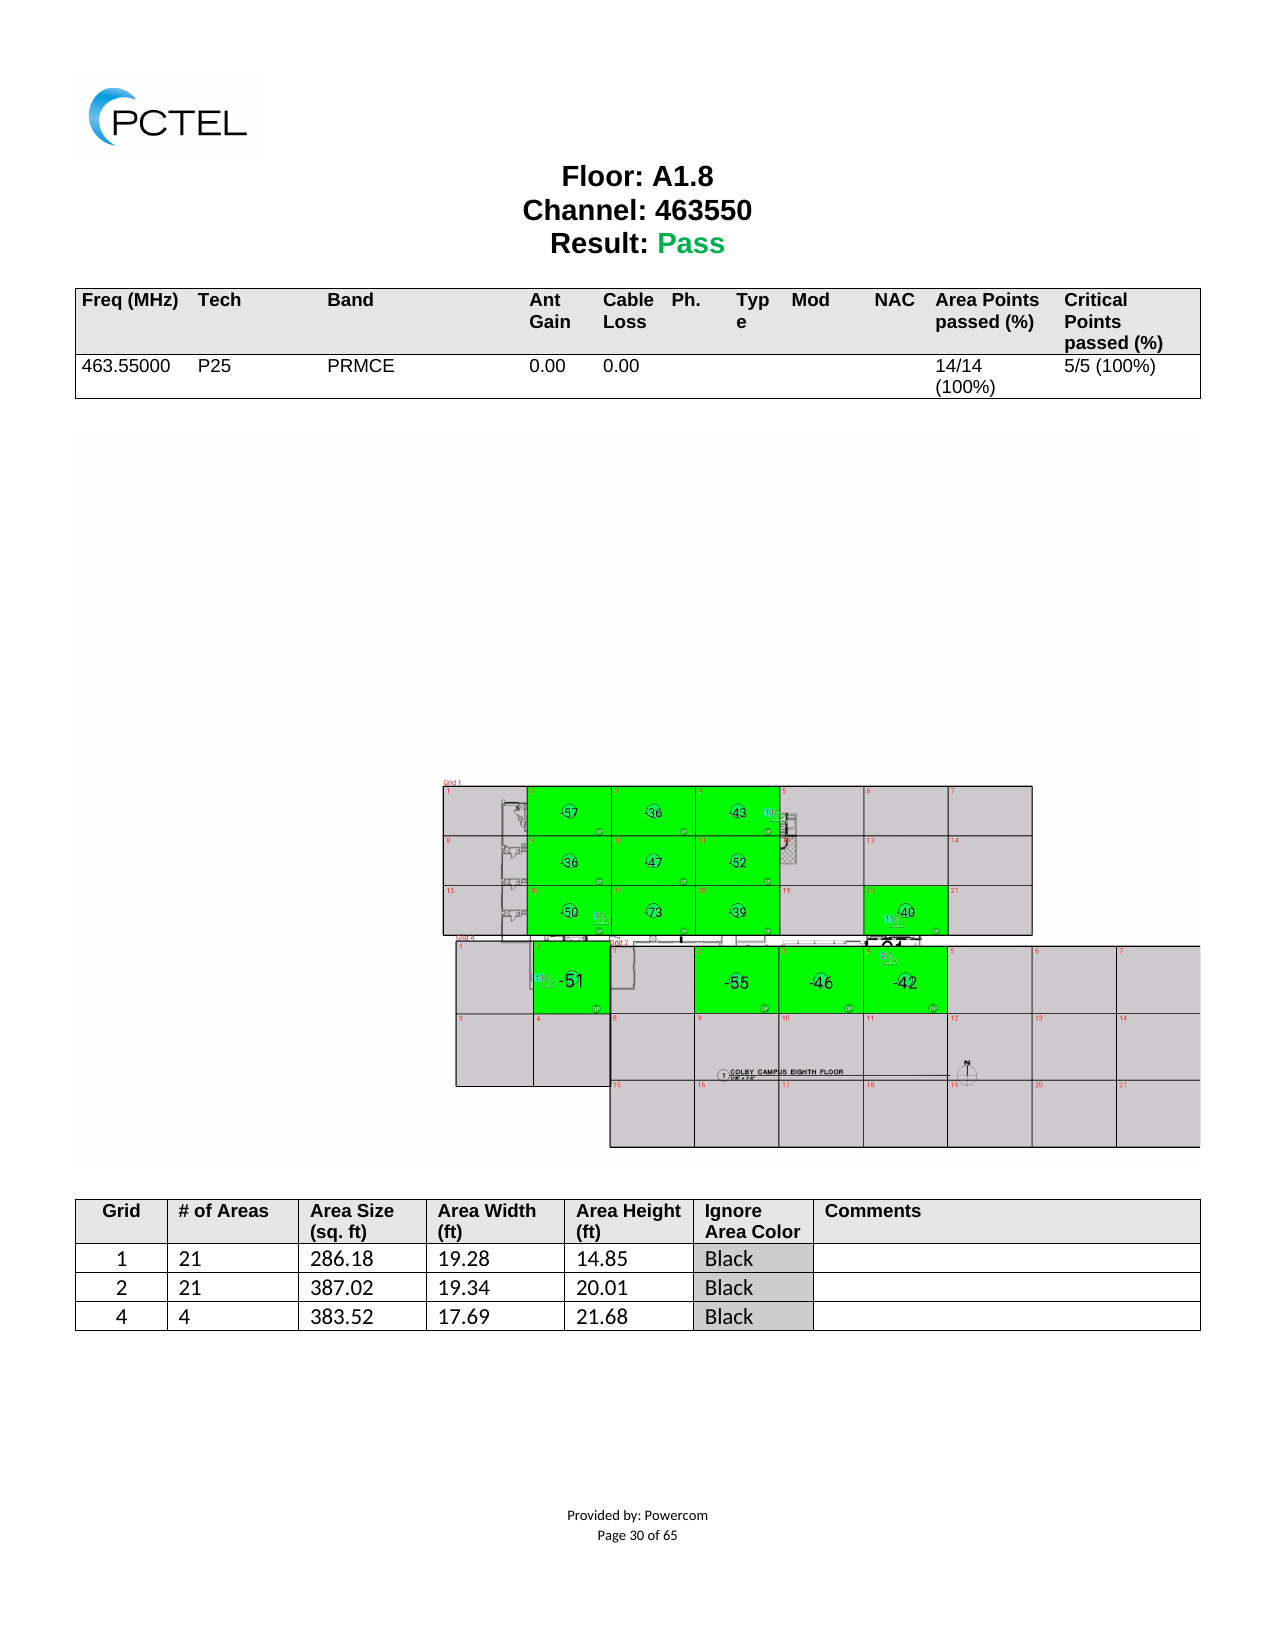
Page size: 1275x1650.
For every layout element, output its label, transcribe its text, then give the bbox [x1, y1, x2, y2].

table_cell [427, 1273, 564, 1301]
text Channel: 463550 [75, 192, 1200, 226]
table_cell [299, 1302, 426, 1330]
picture [75, 75, 260, 103]
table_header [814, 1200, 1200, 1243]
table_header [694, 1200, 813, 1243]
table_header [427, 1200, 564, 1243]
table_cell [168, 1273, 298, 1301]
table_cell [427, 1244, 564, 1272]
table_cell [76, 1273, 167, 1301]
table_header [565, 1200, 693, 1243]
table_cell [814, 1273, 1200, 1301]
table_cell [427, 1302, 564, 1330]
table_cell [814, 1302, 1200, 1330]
text Floor: A1.8 [75, 103, 1200, 192]
text Result: Pass [75, 226, 1200, 259]
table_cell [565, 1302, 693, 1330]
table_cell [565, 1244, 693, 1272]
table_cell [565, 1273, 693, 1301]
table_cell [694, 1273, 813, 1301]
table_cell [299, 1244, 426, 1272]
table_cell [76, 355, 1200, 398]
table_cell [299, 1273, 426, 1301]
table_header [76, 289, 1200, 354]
picture [75, 431, 1200, 1163]
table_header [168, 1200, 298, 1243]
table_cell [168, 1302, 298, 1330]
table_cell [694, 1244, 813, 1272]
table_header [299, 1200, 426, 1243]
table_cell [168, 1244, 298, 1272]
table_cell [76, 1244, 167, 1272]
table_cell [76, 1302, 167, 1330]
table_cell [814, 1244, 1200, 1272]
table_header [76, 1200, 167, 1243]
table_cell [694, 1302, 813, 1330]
